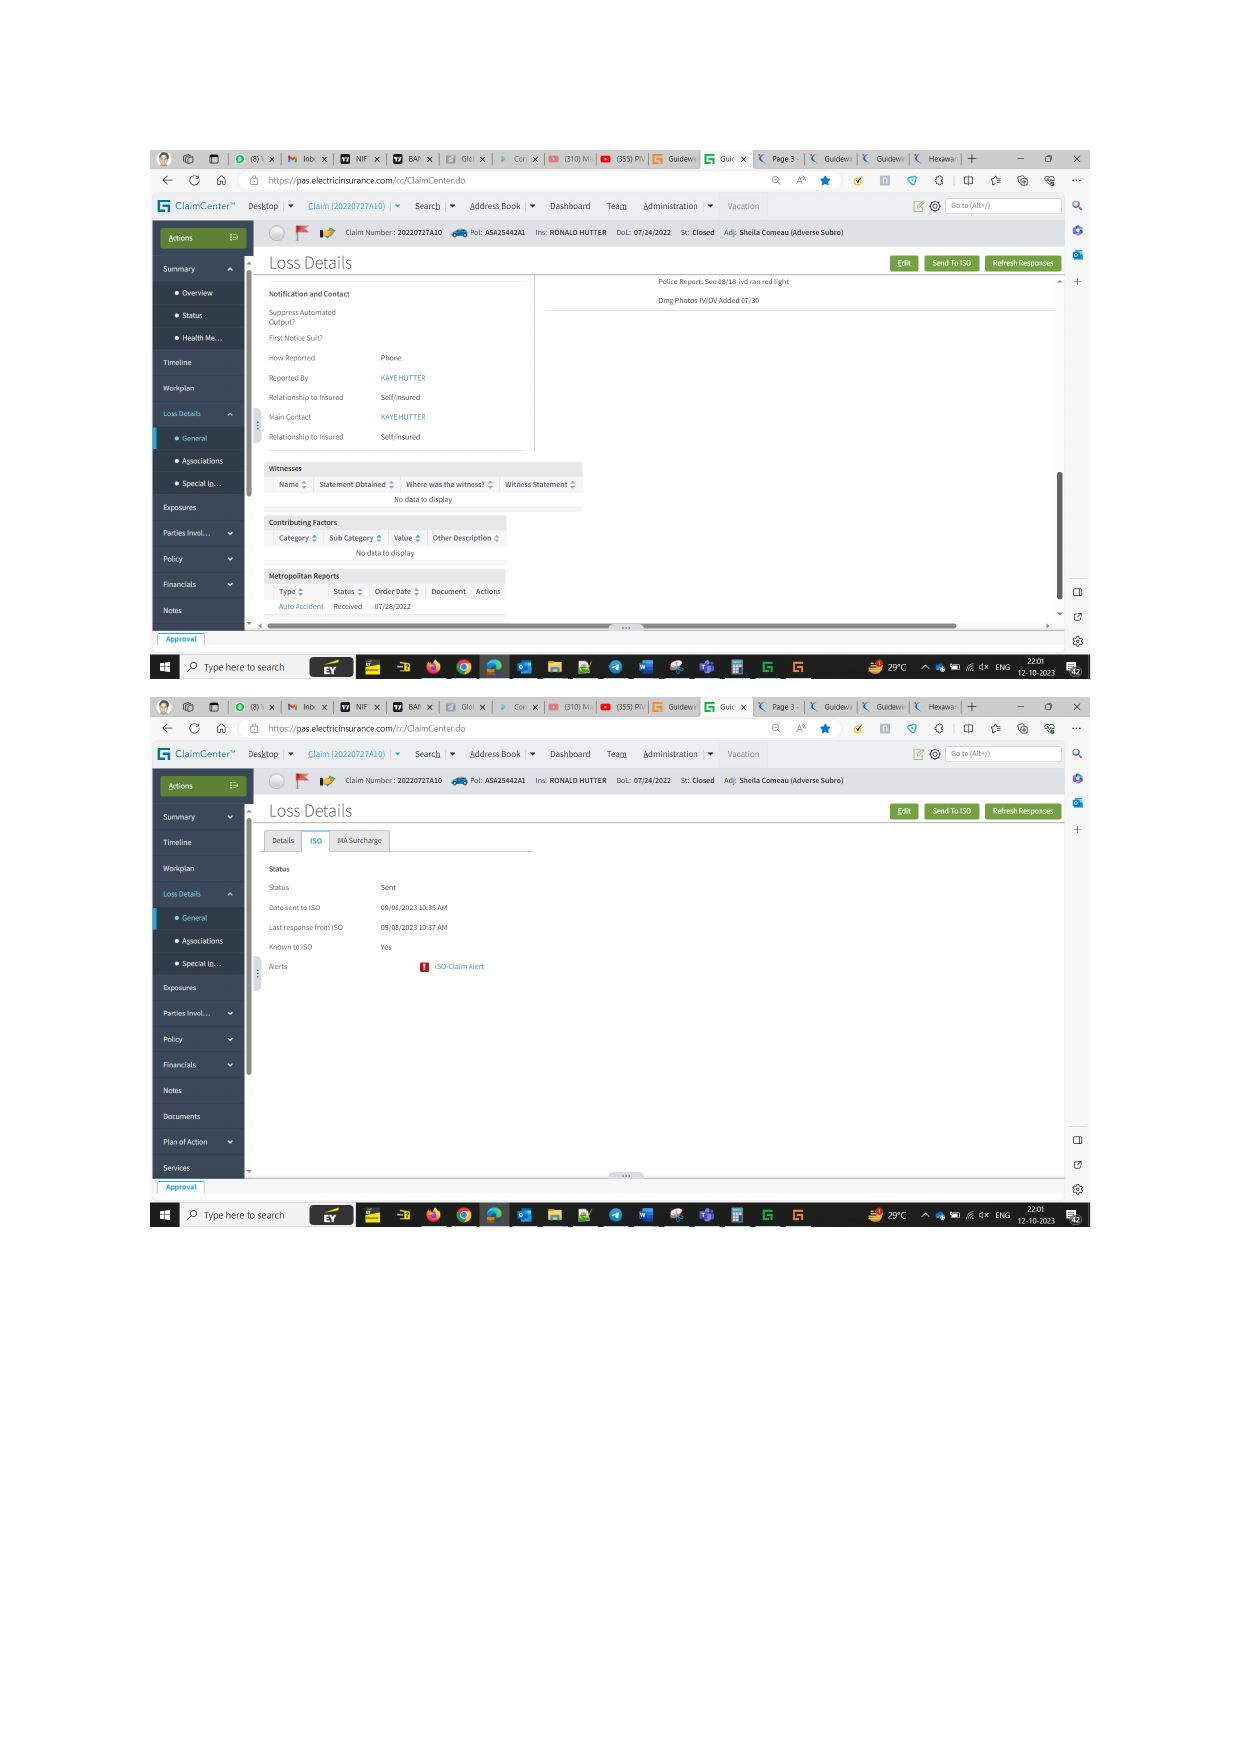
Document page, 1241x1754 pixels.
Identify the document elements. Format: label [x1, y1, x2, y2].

picture [150, 150, 1091, 679]
picture [150, 697, 1091, 1227]
